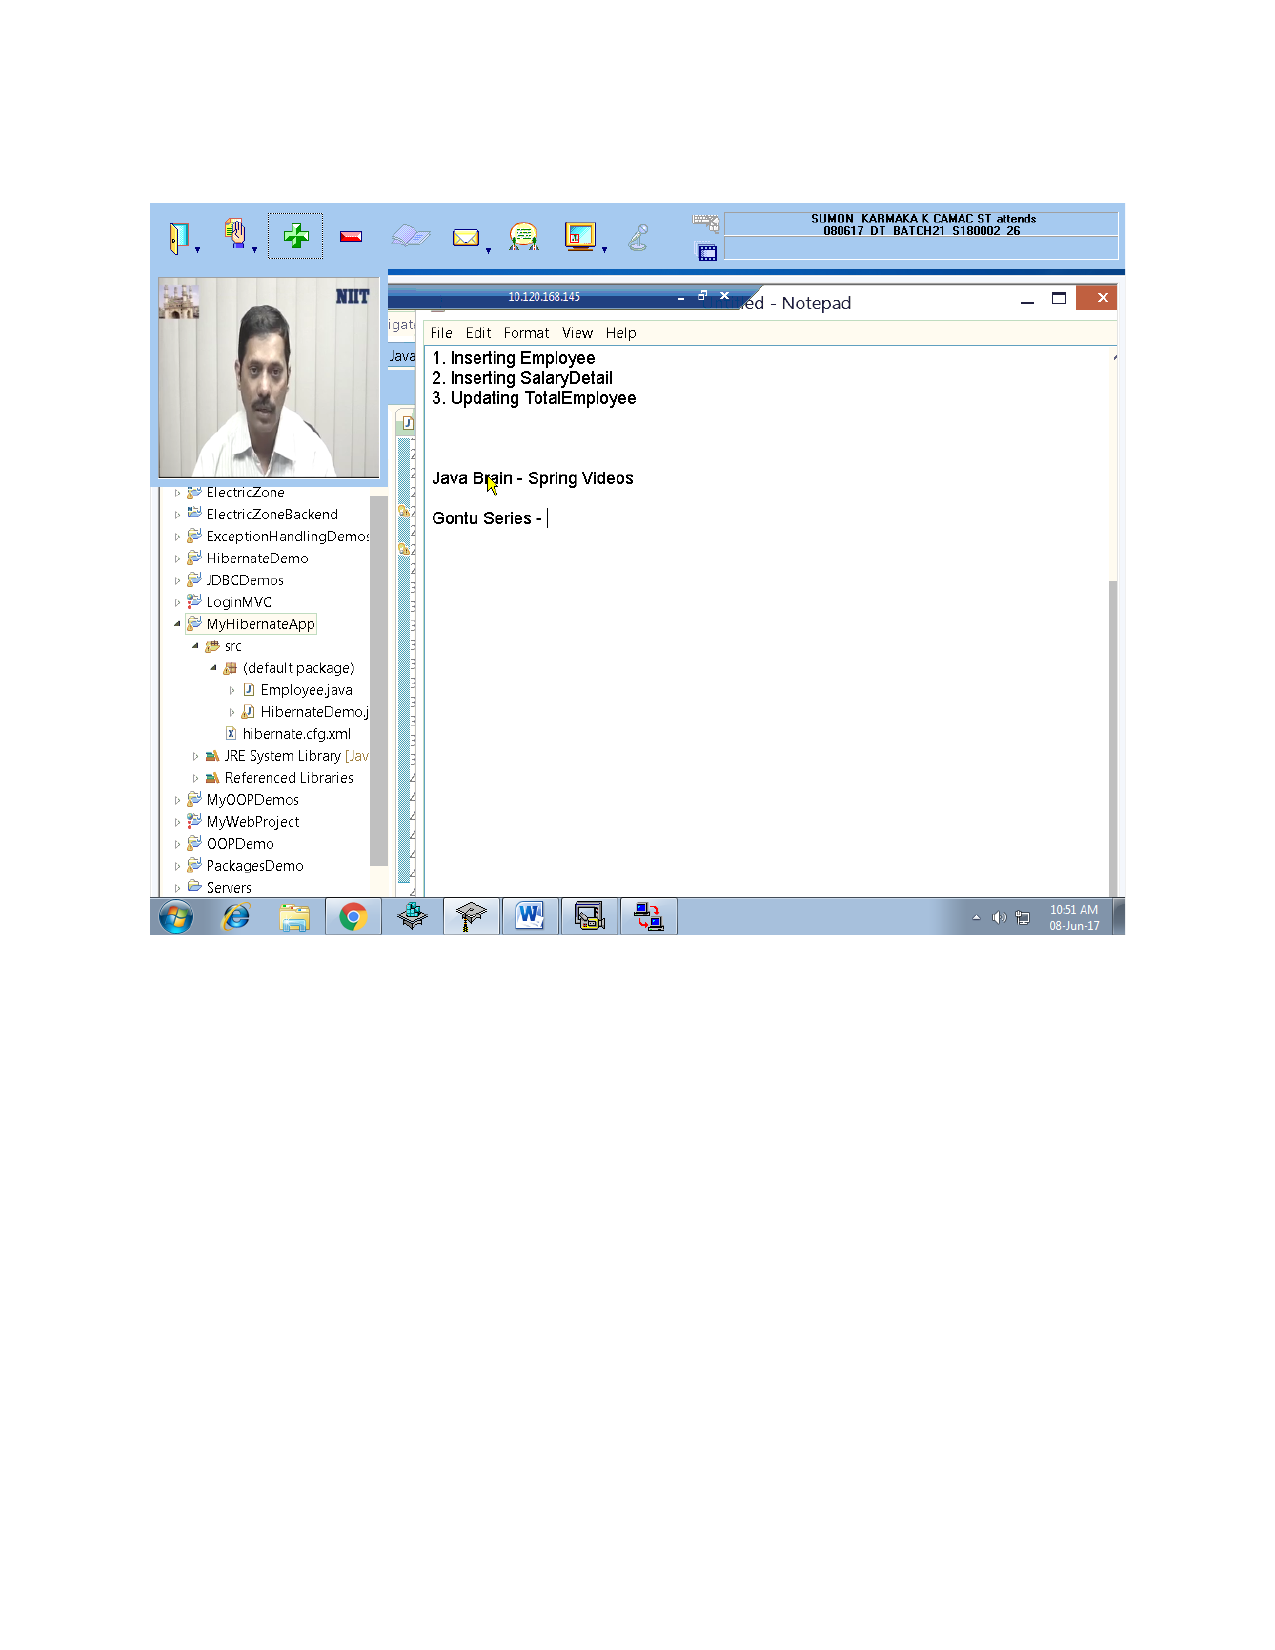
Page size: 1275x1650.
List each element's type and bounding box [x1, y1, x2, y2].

picture [150, 203, 1125, 935]
